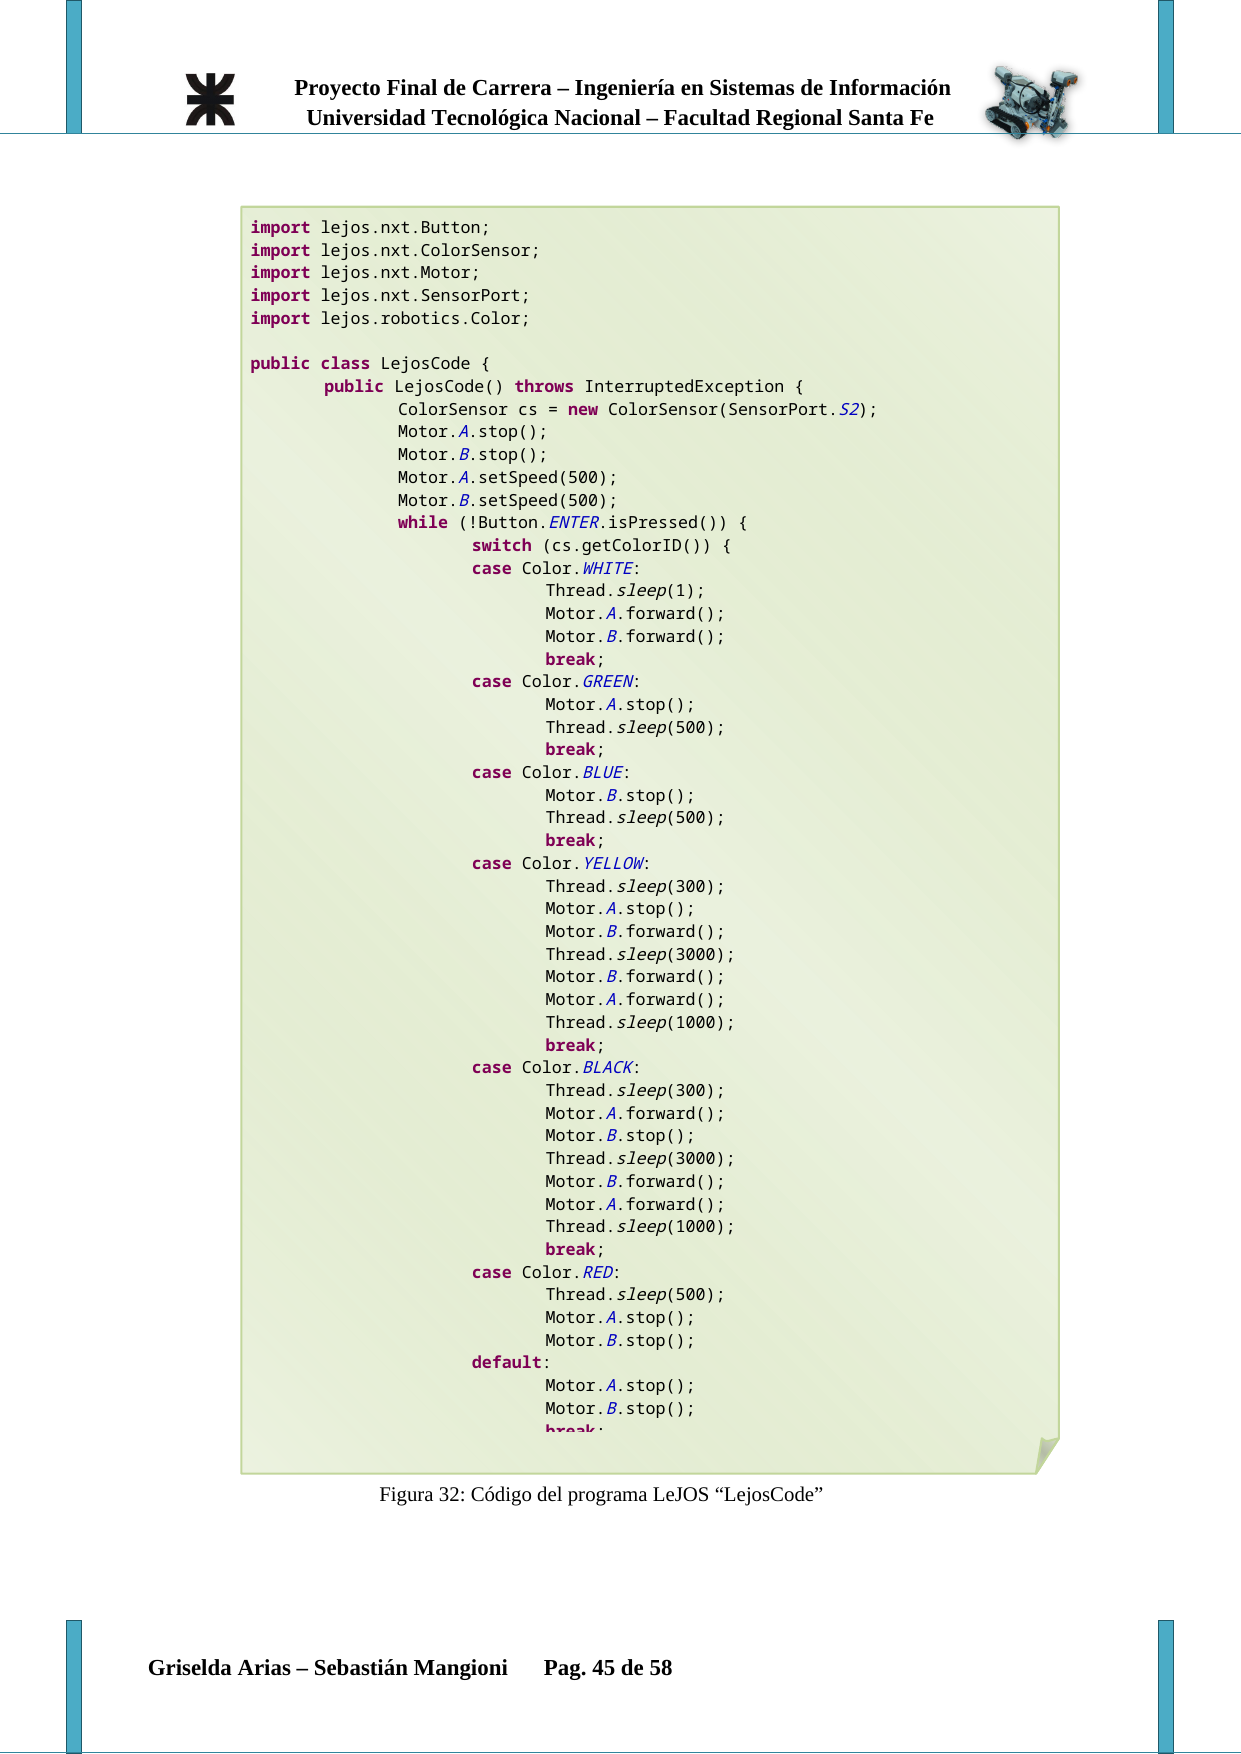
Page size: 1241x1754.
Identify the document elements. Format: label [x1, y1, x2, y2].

picture [985, 134, 1078, 140]
picture [985, 66, 1078, 133]
picture [181, 73, 239, 126]
